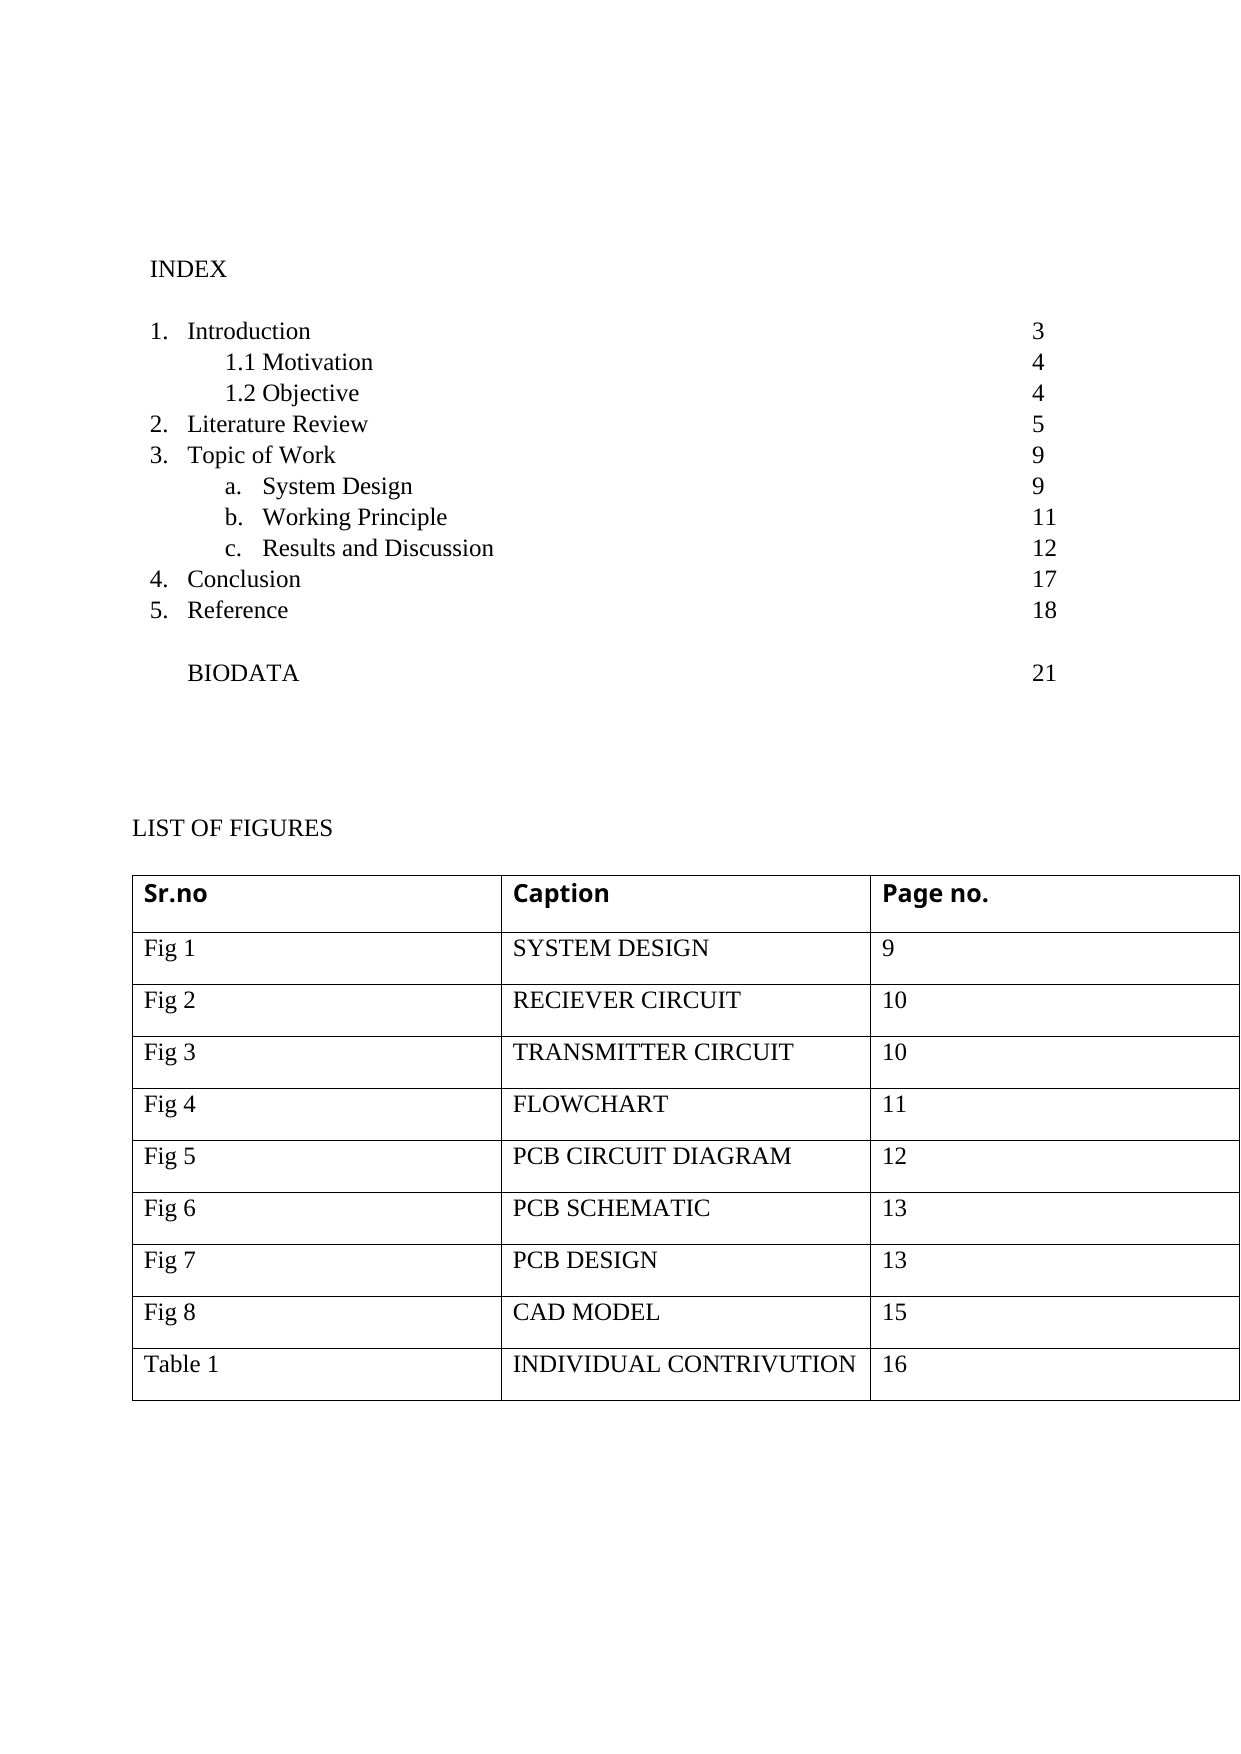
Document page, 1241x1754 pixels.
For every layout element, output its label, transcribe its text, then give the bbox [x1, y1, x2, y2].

table_cell RECIEVER CIRCUIT [502, 985, 870, 1036]
list System Design 9 [224, 471, 1240, 500]
table_cell Fig 8 [133, 1297, 501, 1348]
table_cell 11 [871, 1089, 1239, 1140]
text LIST OF FIGURES [132, 813, 1240, 842]
table_cell PCB CIRCUIT DIAGRAM [502, 1141, 870, 1192]
table_cell 9 [871, 933, 1239, 984]
table_cell Fig 3 [133, 1037, 501, 1088]
table_header Caption [502, 876, 870, 932]
table_cell 15 [871, 1297, 1239, 1348]
table_cell 10 [871, 1037, 1239, 1088]
table_cell 13 [871, 1245, 1239, 1296]
table_cell 10 [871, 985, 1239, 1036]
table_cell SYSTEM DESIGN [502, 933, 870, 984]
table_cell Table 1 [133, 1349, 501, 1400]
table_cell 16 [871, 1349, 1239, 1400]
table_cell CAD MODEL [502, 1297, 870, 1348]
list Literature Review 5 [149, 409, 1240, 438]
table_cell INDIVIDUAL CONTRIVUTION [502, 1349, 870, 1400]
list Results and Discussion 12 [224, 533, 1240, 562]
table_cell Fig 2 [133, 985, 501, 1036]
table_cell FLOWCHART [502, 1089, 870, 1140]
table_cell 12 [871, 1141, 1239, 1192]
table_cell Fig 6 [133, 1193, 501, 1244]
list Topic of Work 9 [149, 440, 1240, 469]
list Reference 18 [149, 596, 1240, 624]
table_cell Fig 4 [133, 1089, 501, 1140]
table_header Page no. [871, 876, 1239, 932]
list Motivation 4 [224, 347, 1240, 376]
text INDEX [149, 254, 1240, 283]
table_header Sr.no [133, 876, 501, 932]
table_cell Fig 5 [133, 1141, 501, 1192]
list Conclusion 17 [149, 564, 1240, 593]
list Introduction 3 [149, 316, 1240, 345]
table_cell Fig 1 [133, 933, 501, 984]
table_cell Fig 7 [133, 1245, 501, 1296]
table_cell TRANSMITTER CIRCUIT [502, 1037, 870, 1088]
list Working Principle 11 [224, 502, 1240, 531]
list Objective 4 [224, 378, 1240, 407]
table_cell 13 [871, 1193, 1239, 1244]
table_cell PCB SCHEMATIC [502, 1193, 870, 1244]
text BIODATA 21 [187, 658, 1240, 686]
table_cell PCB DESIGN [502, 1245, 870, 1296]
